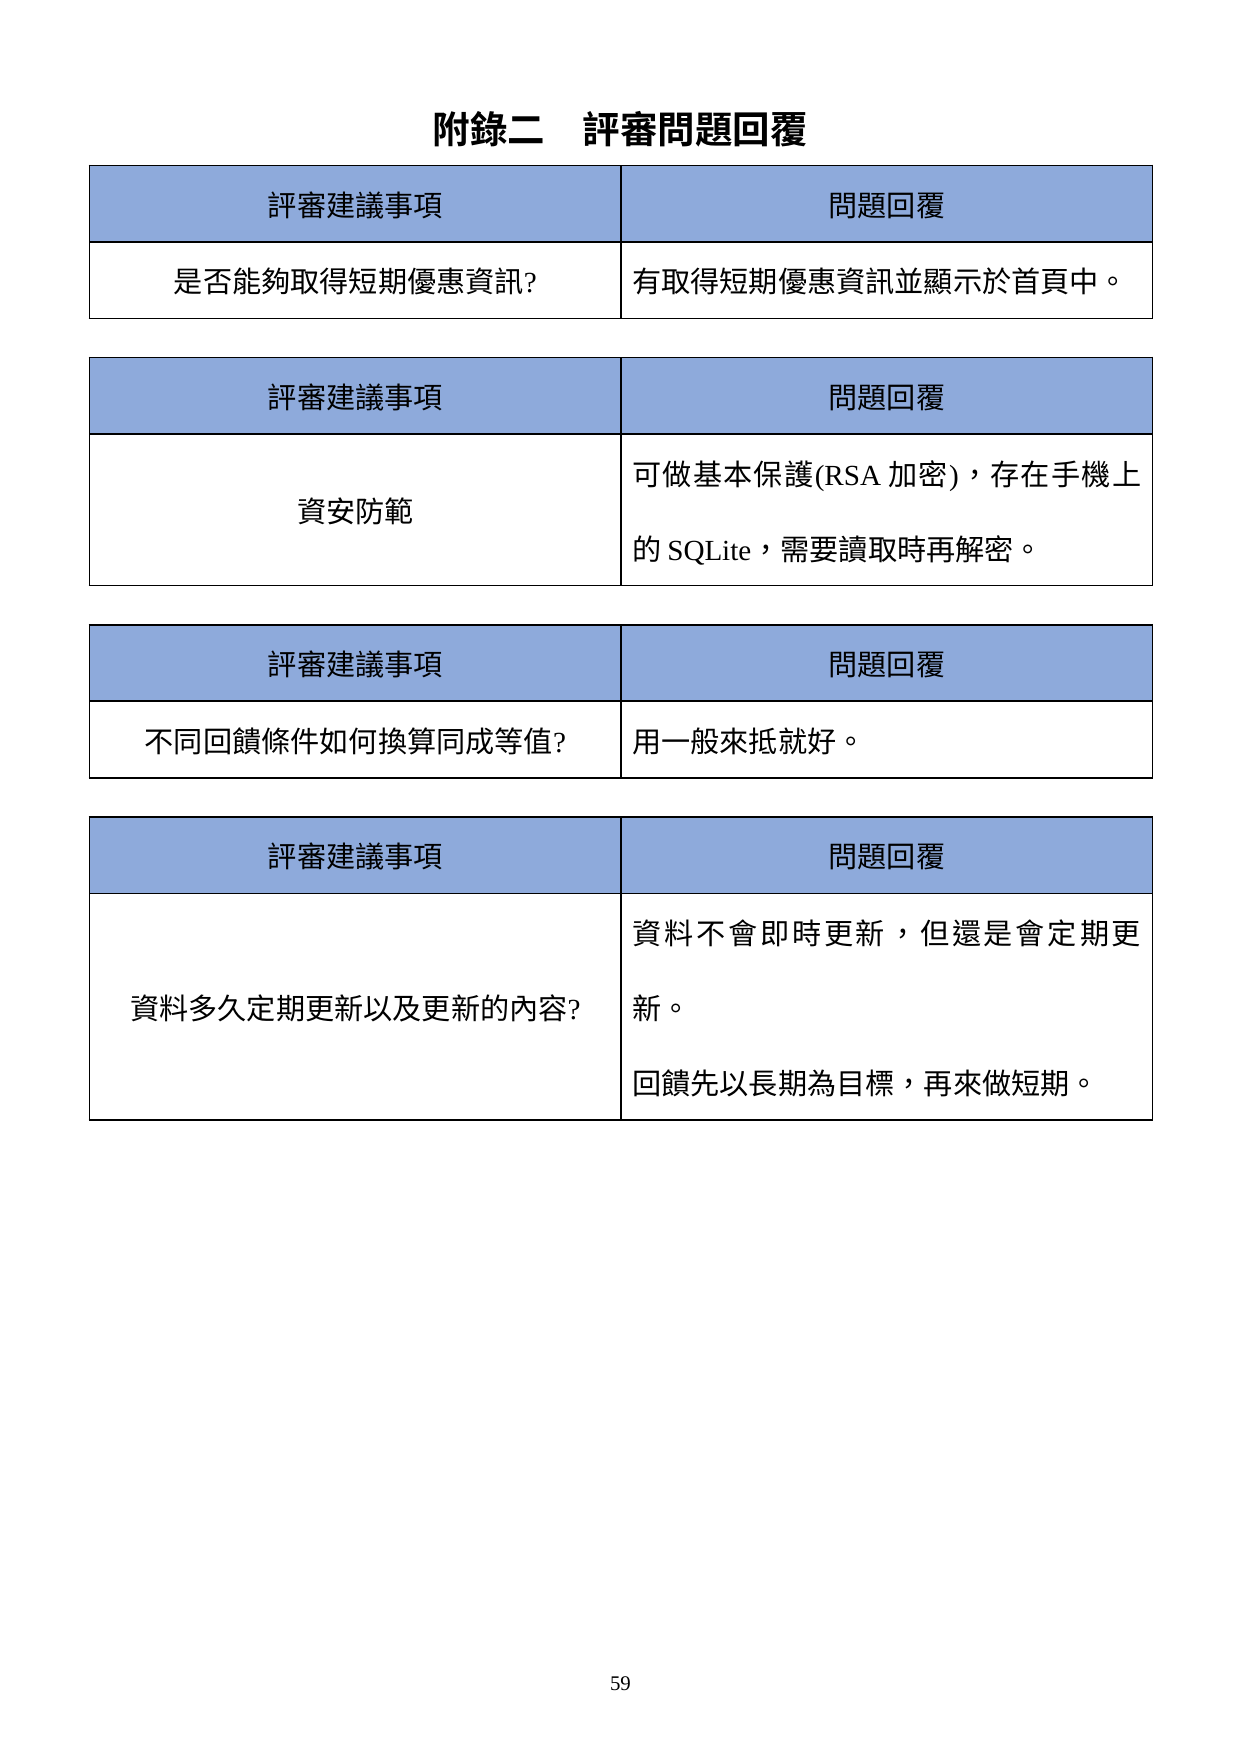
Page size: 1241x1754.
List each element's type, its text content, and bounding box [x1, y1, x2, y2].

table_cell 有取得短期優惠資訊並顯示於首頁中。 [622, 243, 1152, 318]
table_cell 資料不會即時更新，但還是會定期更新。 回饋先以長期為目標，再來做短期。 [622, 894, 1152, 1119]
table_cell 資安防範 [90, 435, 620, 585]
table_header 評審建議事項 [90, 818, 620, 893]
text 附錄二 評審問題回覆 [89, 89, 1152, 164]
table_cell 用一般來抵就好。 [622, 702, 1152, 777]
table_cell 不同回饋條件如何換算同成等值? [90, 702, 620, 777]
table_header 問題回覆 [622, 166, 1152, 241]
table_header 評審建議事項 [90, 166, 620, 241]
table_header 評審建議事項 [90, 626, 620, 700]
table_header 問題回覆 [622, 818, 1152, 893]
table_cell 是否能夠取得短期優惠資訊? [90, 243, 620, 318]
table_header 問題回覆 [622, 626, 1152, 700]
table_header 問題回覆 [622, 358, 1152, 433]
table_cell 資料多久定期更新以及更新的內容? [90, 894, 620, 1119]
table_cell 可做基本保護(RSA加密)，存在手機上的SQLite，需要讀取時再解密。 [622, 435, 1152, 585]
table_header 評審建議事項 [90, 358, 620, 433]
